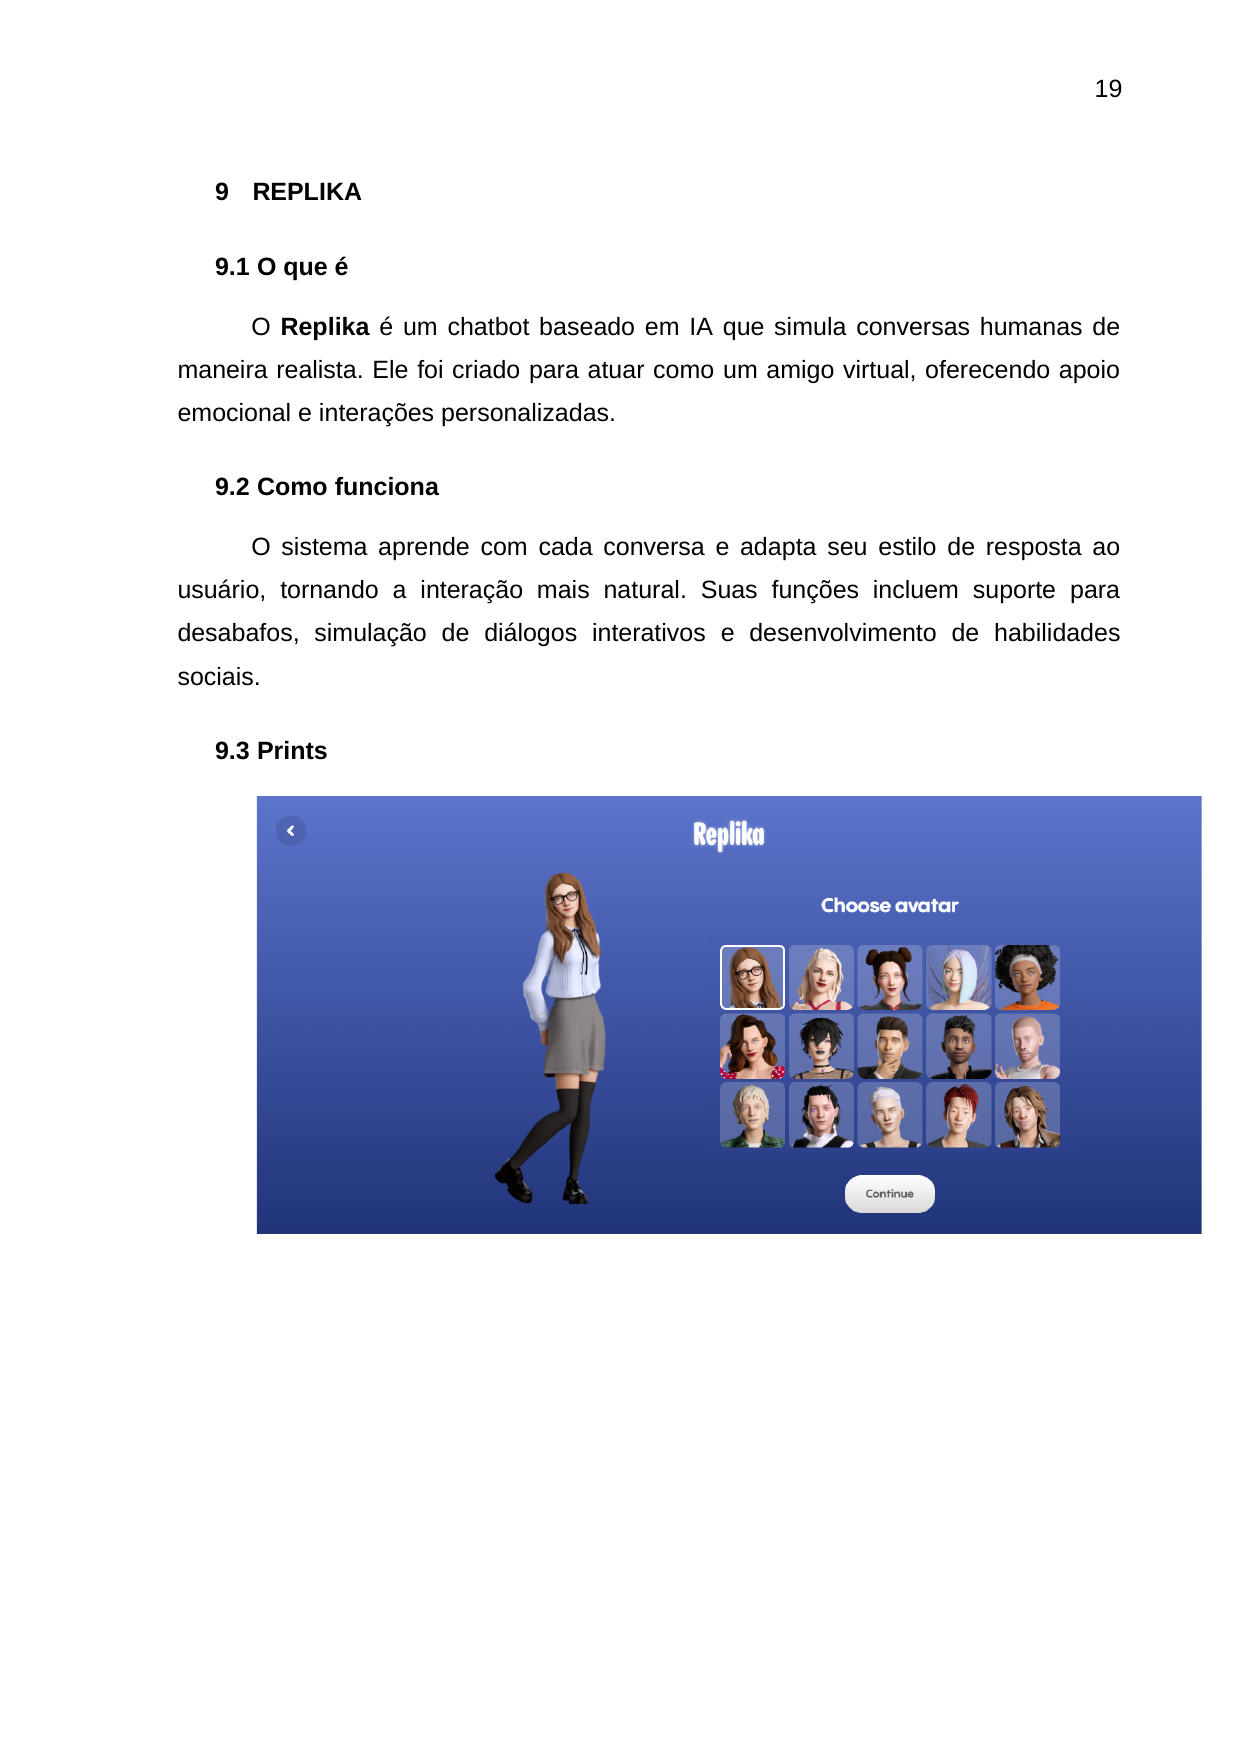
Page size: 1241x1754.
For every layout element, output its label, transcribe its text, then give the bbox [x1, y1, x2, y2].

subtitle Como funciona [215, 472, 1122, 501]
subtitle REPLIKA [215, 177, 1122, 206]
text O Replika é um chatbot baseado em IA que simula conversas humanas de maneira realista. Ele foi criado para atuar como um amigo virtual, oferecendo apoio emocional e interações personalizadas. [177, 312, 1122, 427]
picture [256, 796, 1202, 1234]
subtitle O que é [215, 252, 1122, 280]
text O sistema aprende com cada conversa e adapta seu estilo de resposta ao usuário, tornando a interação mais natural. Suas funções incluem suporte para desabafos, simulação de diálogos interativos e desenvolvimento de habilidades sociais. [177, 532, 1122, 690]
subtitle Prints [215, 736, 1122, 765]
